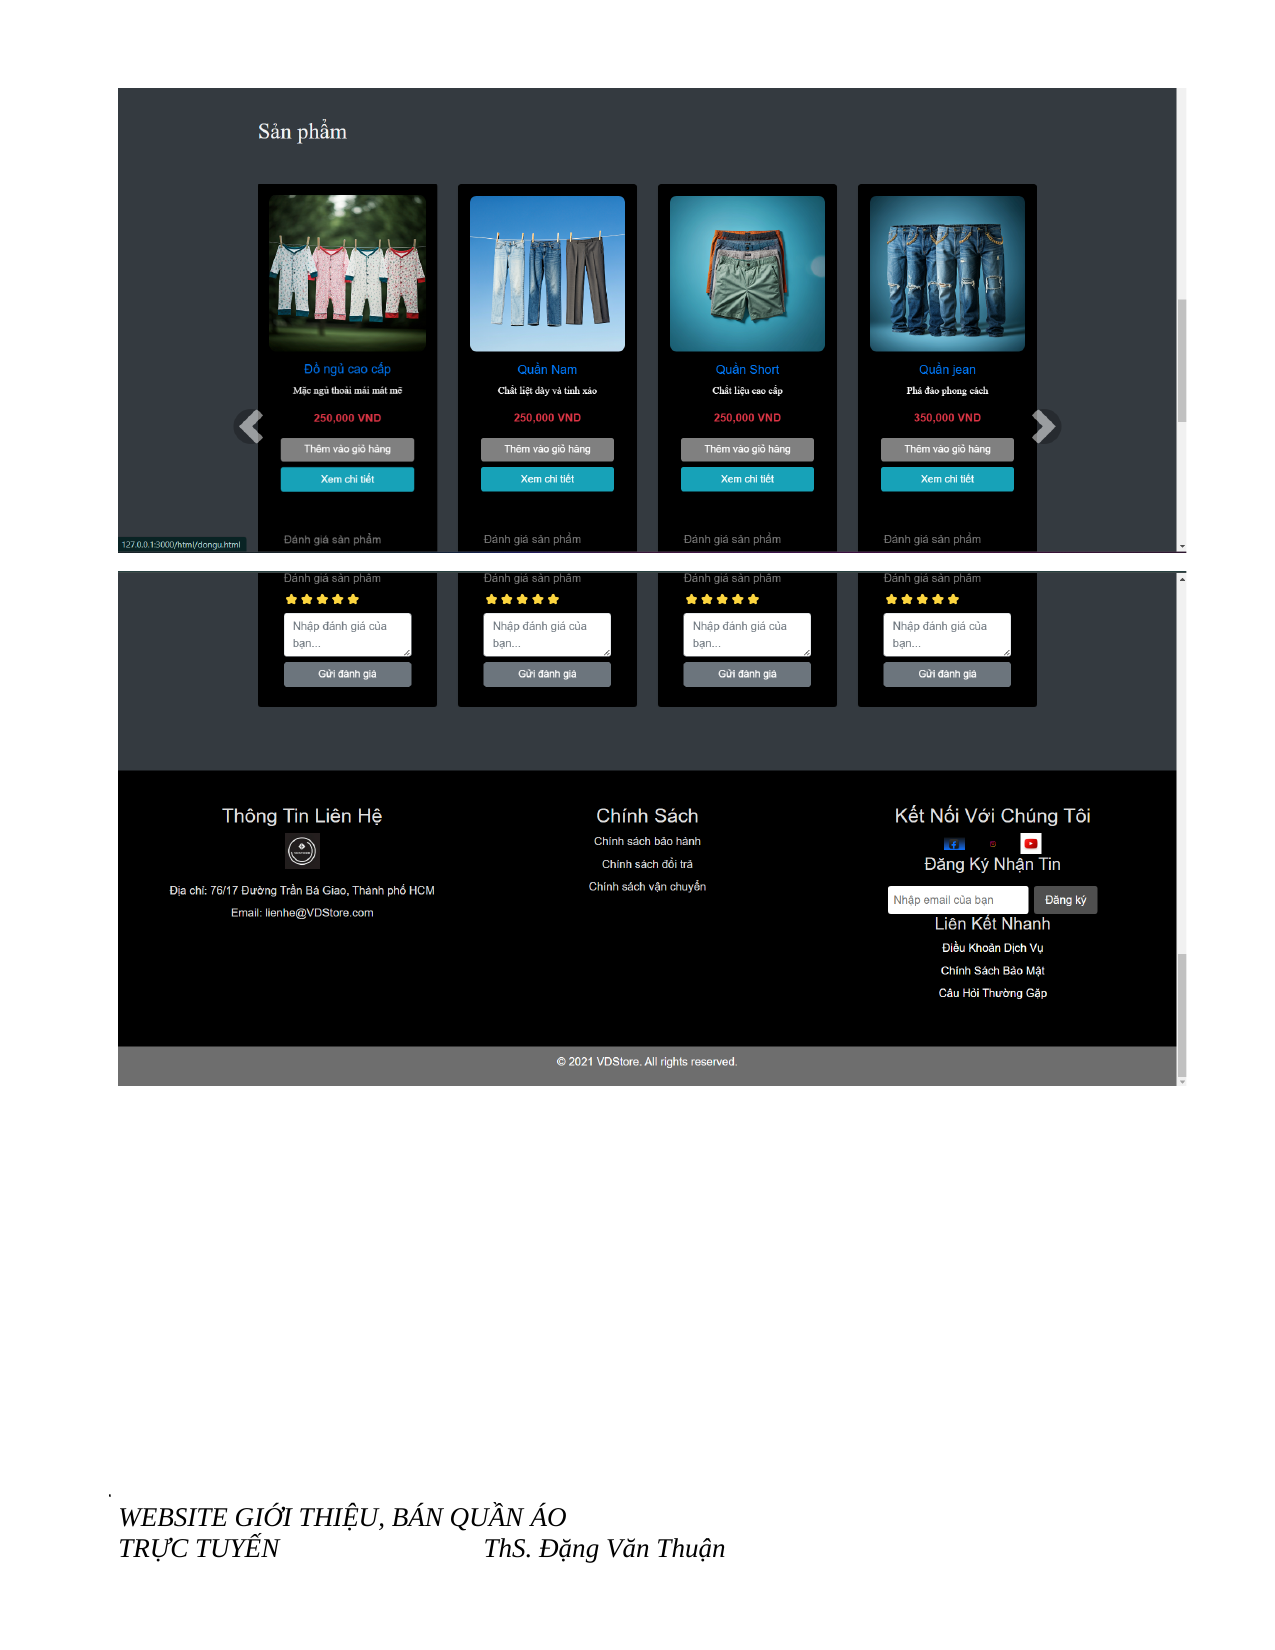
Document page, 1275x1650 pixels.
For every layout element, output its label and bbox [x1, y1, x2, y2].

picture [118, 571, 1187, 1086]
picture [118, 88, 1187, 553]
